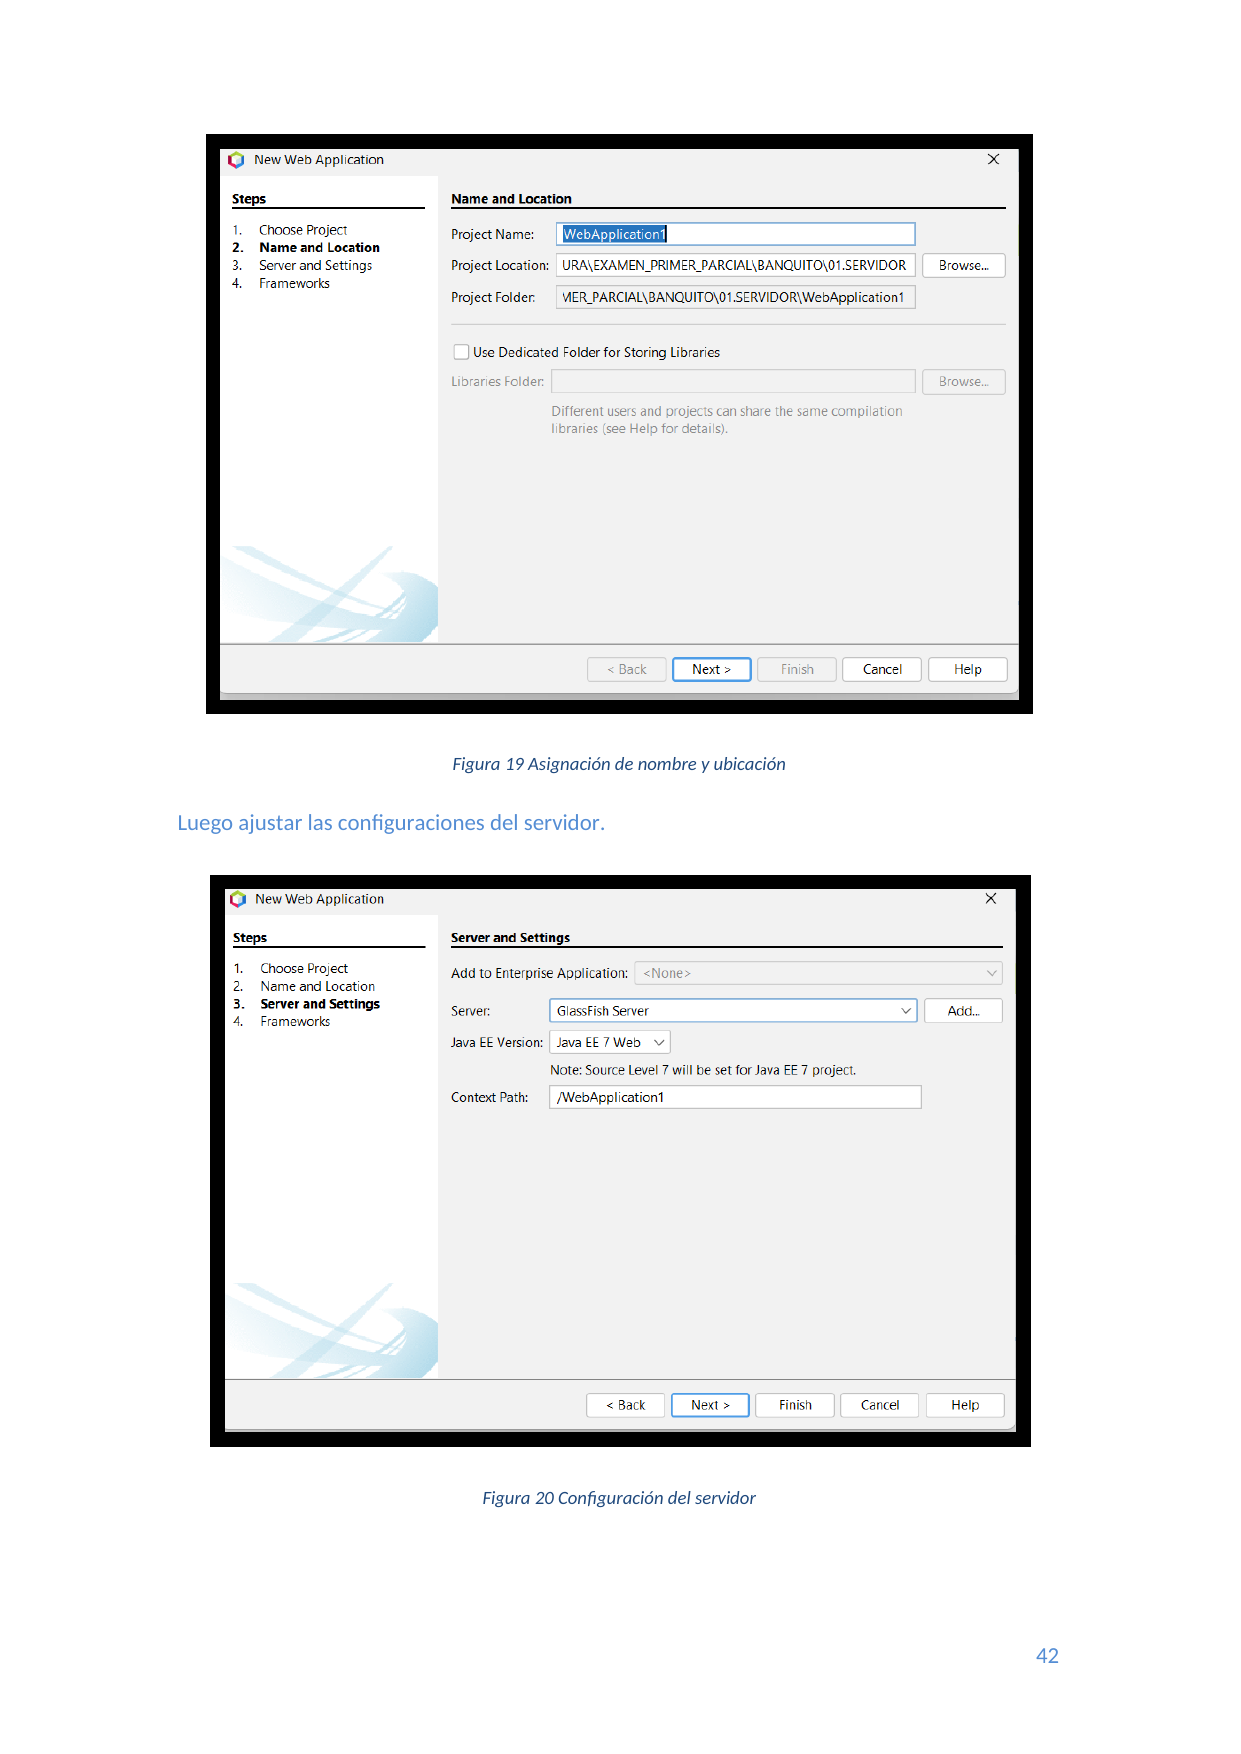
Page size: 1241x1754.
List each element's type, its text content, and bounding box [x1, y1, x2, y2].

picture [220, 149, 1019, 700]
text Luego ajustar las configuraciones del servidor. [177, 808, 1063, 836]
text Figura 20 Configuración del servidor [177, 1486, 1063, 1509]
picture [225, 889, 1016, 1432]
text Figura 19 Asignación de nombre y ubicación [177, 752, 1063, 775]
